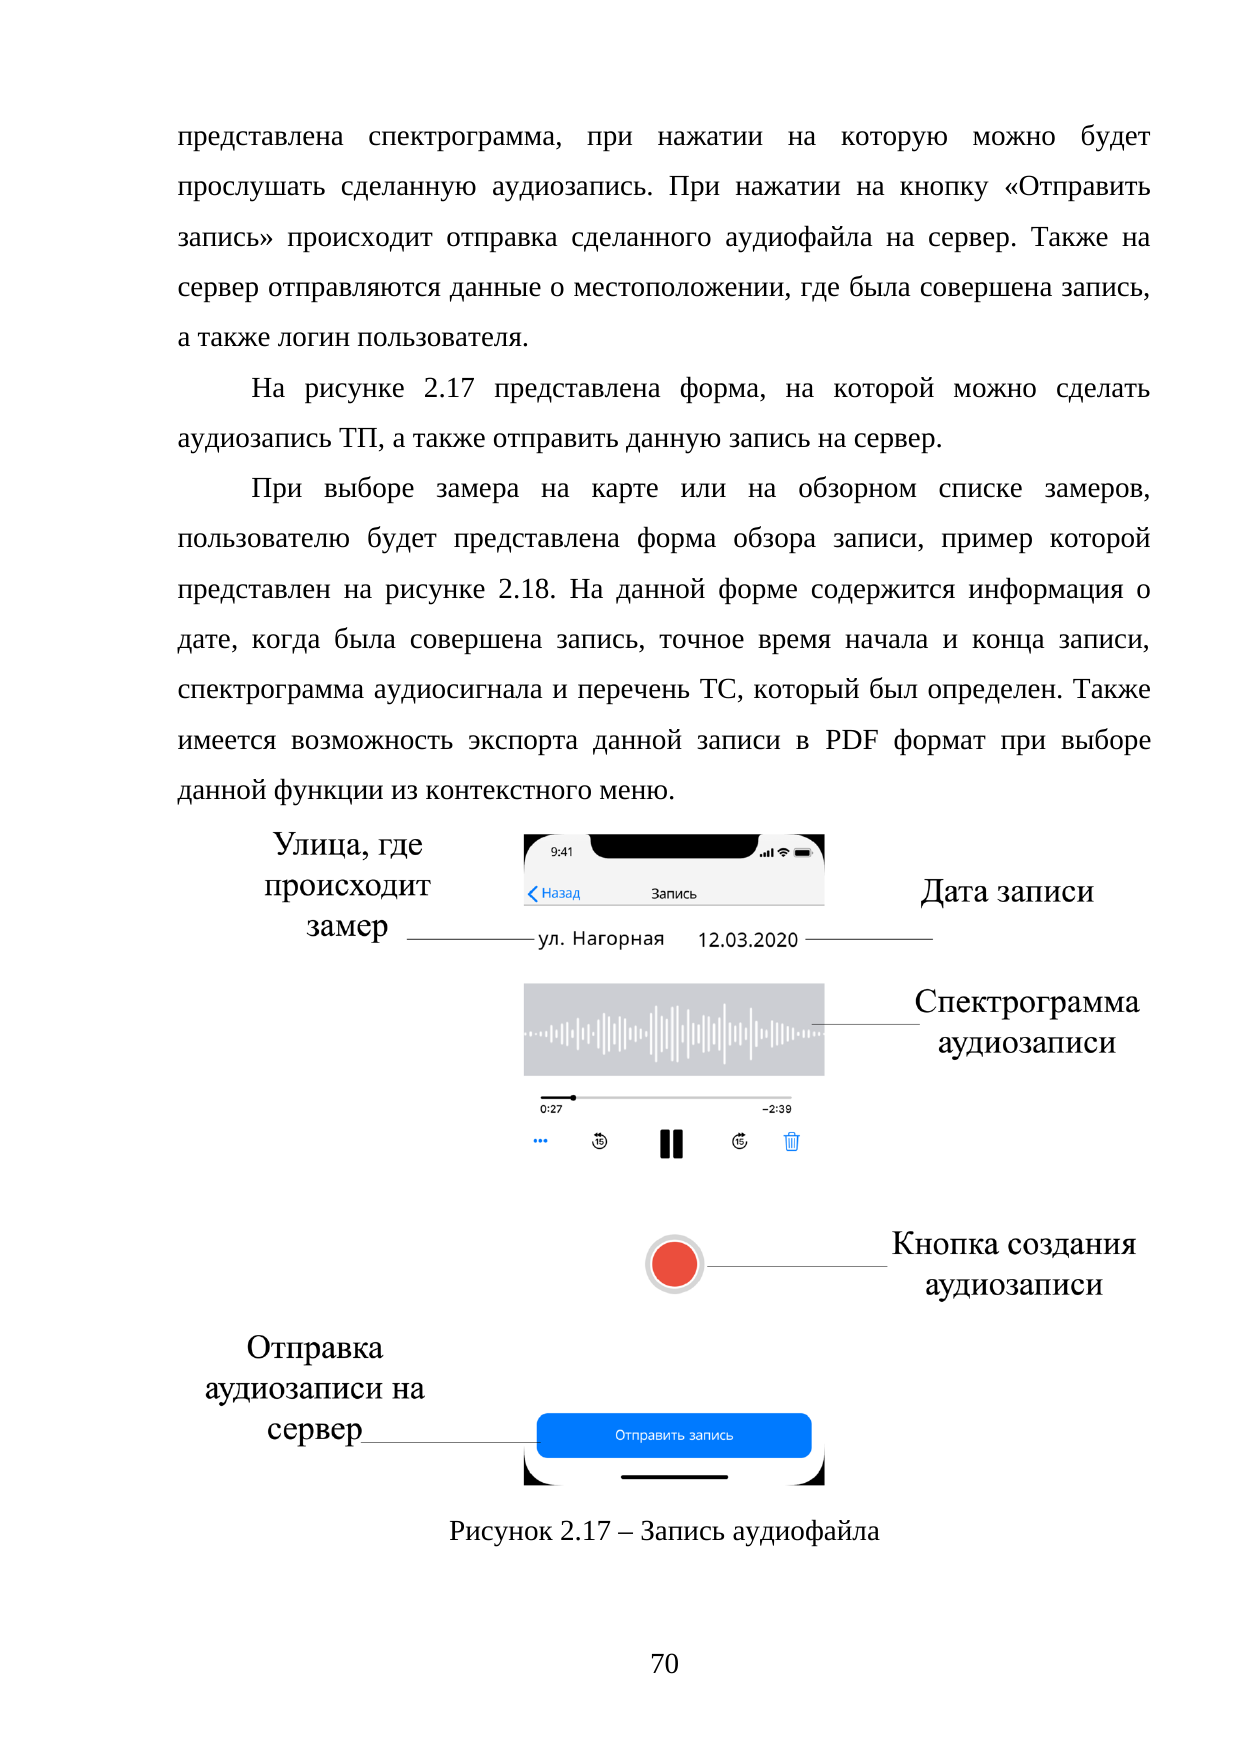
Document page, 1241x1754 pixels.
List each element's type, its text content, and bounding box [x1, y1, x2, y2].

picture [177, 822, 1152, 1486]
text Рисунок 2.17 – Запись аудиофайла [177, 1513, 1152, 1546]
text На рисунке 2.17 представлена форма, на которой можно сделать аудиозапись ТП, а также отправить данную запись на сервер. [177, 370, 1152, 453]
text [177, 118, 1152, 353]
text При выборе замера на карте или на обзорном списке замеров, пользователю будет представлена форма обзора записи, пример которой представлен на рисунке 2.18. На данной форме содержится информация о дате, когда была совершена запись, точное время начала и конца записи, спектрограмма аудиосигнала и перечень ТС, который был определен. Также имеется возможность экспорта данной записи в PDF формат при выборе данной функции из контекстного меню. [177, 470, 1152, 806]
